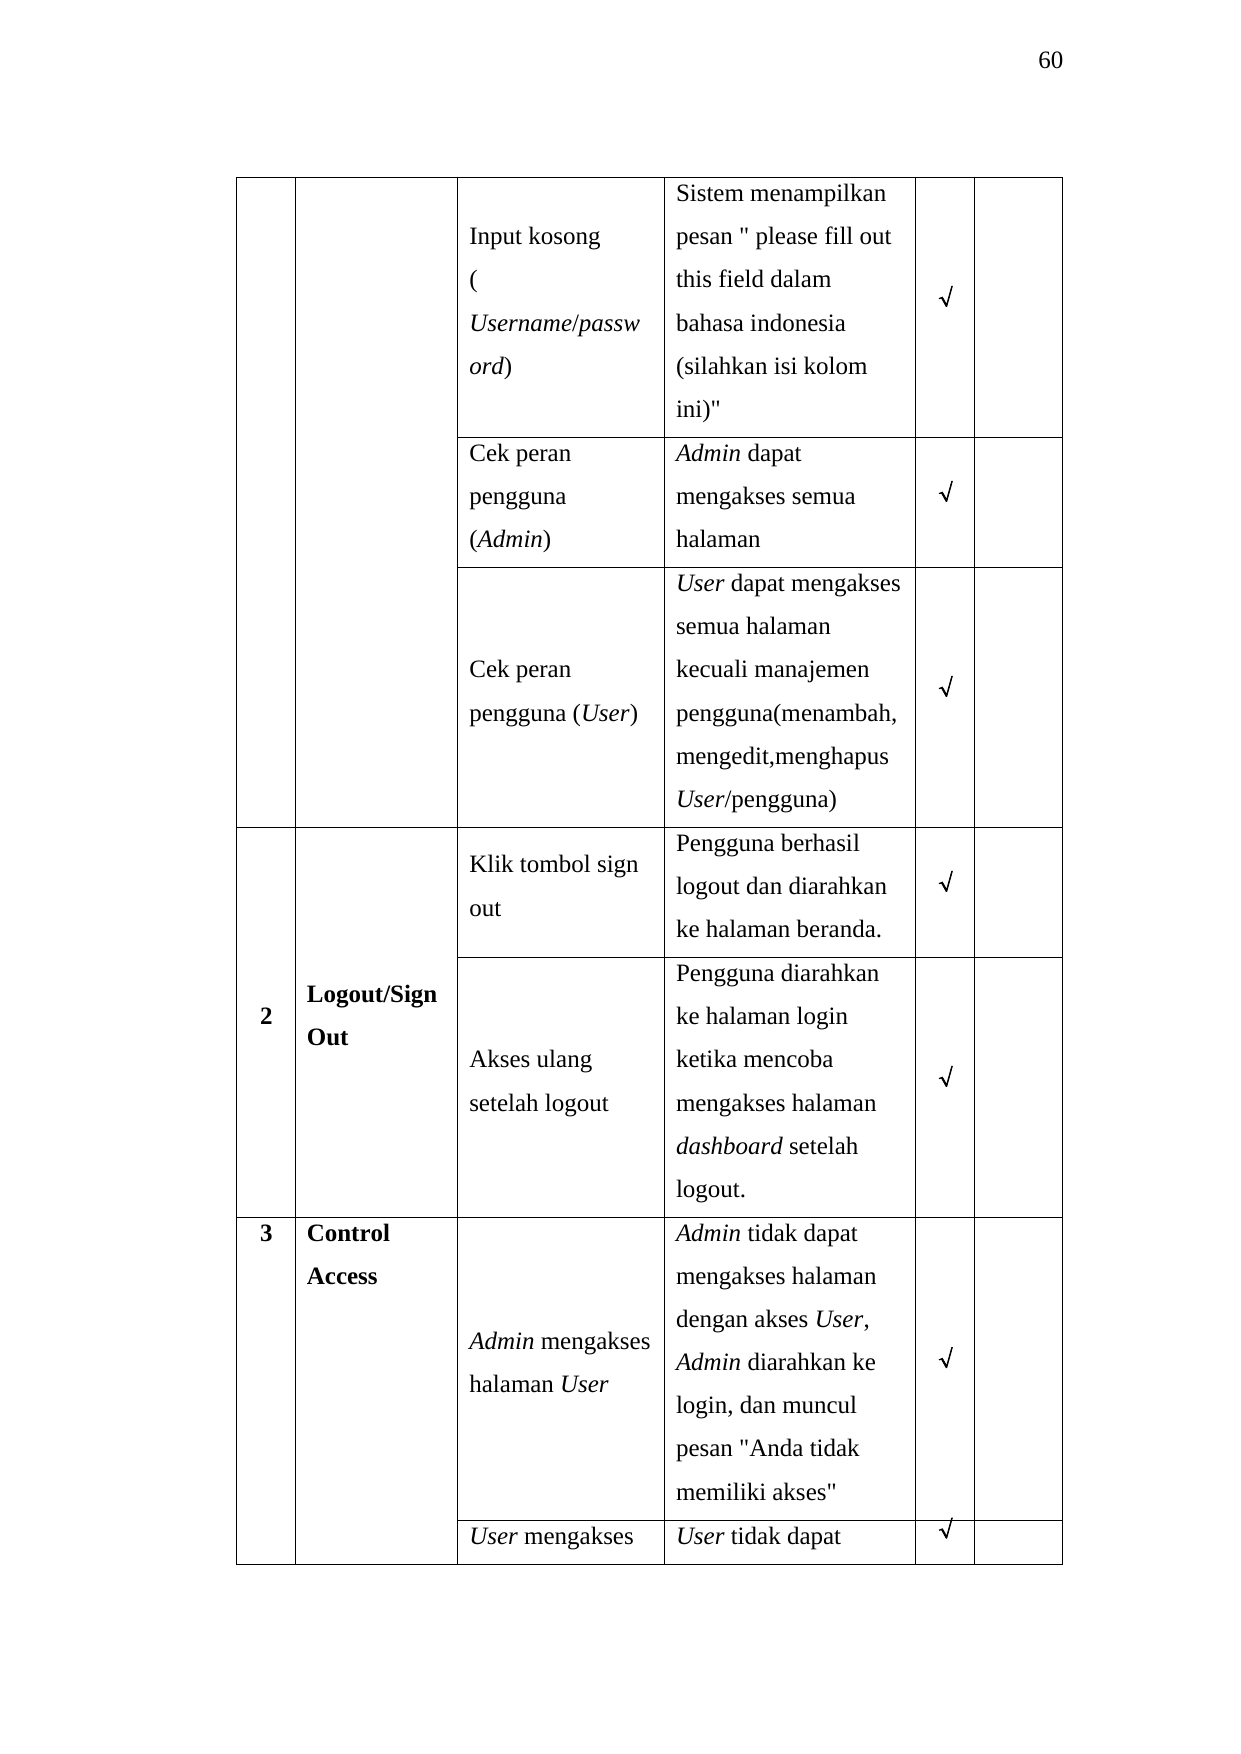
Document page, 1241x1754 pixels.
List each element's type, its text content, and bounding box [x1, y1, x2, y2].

table_cell [975, 1521, 1062, 1564]
table_cell Cek peran pengguna (User) [458, 568, 664, 827]
table_cell [975, 178, 1062, 437]
table_cell Control Access [296, 1218, 457, 1564]
table_cell [916, 178, 974, 437]
table_cell [916, 958, 974, 1217]
table_cell 2 [237, 828, 295, 1217]
table_cell Pengguna berhasil logout dan diarahkan ke halaman beranda. [665, 828, 915, 957]
table_cell [975, 828, 1062, 957]
table_cell Admin mengakses halaman User [458, 1218, 664, 1520]
table_cell Pengguna diarahkan ke halaman login ketika mencoba mengakses halaman dashboard setelah logout. [665, 958, 915, 1217]
table_cell Admin dapat mengakses semua halaman [665, 438, 915, 567]
table_cell Klik tombol sign out [458, 828, 664, 957]
table_cell [916, 438, 974, 567]
table_cell [975, 568, 1062, 827]
table_cell Logout/Sign Out [296, 828, 457, 1217]
table_cell [975, 438, 1062, 567]
table_cell Admin tidak dapat mengakses halaman dengan akses User, Admin diarahkan ke login, dan muncul pesan "Anda tidak memiliki akses" [665, 1218, 915, 1520]
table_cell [665, 1521, 915, 1564]
table_cell [975, 1218, 1062, 1520]
table_cell User dapat mengakses semua halaman kecuali manajemen pengguna(menambah,mengedit,menghapus User/pengguna) [665, 568, 915, 827]
table_cell [916, 1218, 974, 1520]
table_cell [975, 958, 1062, 1217]
table_cell Cek peran pengguna (Admin) [458, 438, 664, 567]
table_cell [916, 1521, 974, 1564]
table_cell Akses ulang setelah logout [458, 958, 664, 1217]
table_cell Input kosong (Username/password) [458, 178, 664, 437]
table_cell Sistem menampilkan pesan " please fill out this field dalam bahasa indonesia (silahkan isi kolom ini)" [665, 178, 915, 437]
table_cell [916, 828, 974, 957]
table_cell 3 [237, 1218, 295, 1564]
table_cell [916, 568, 974, 827]
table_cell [458, 1521, 664, 1564]
